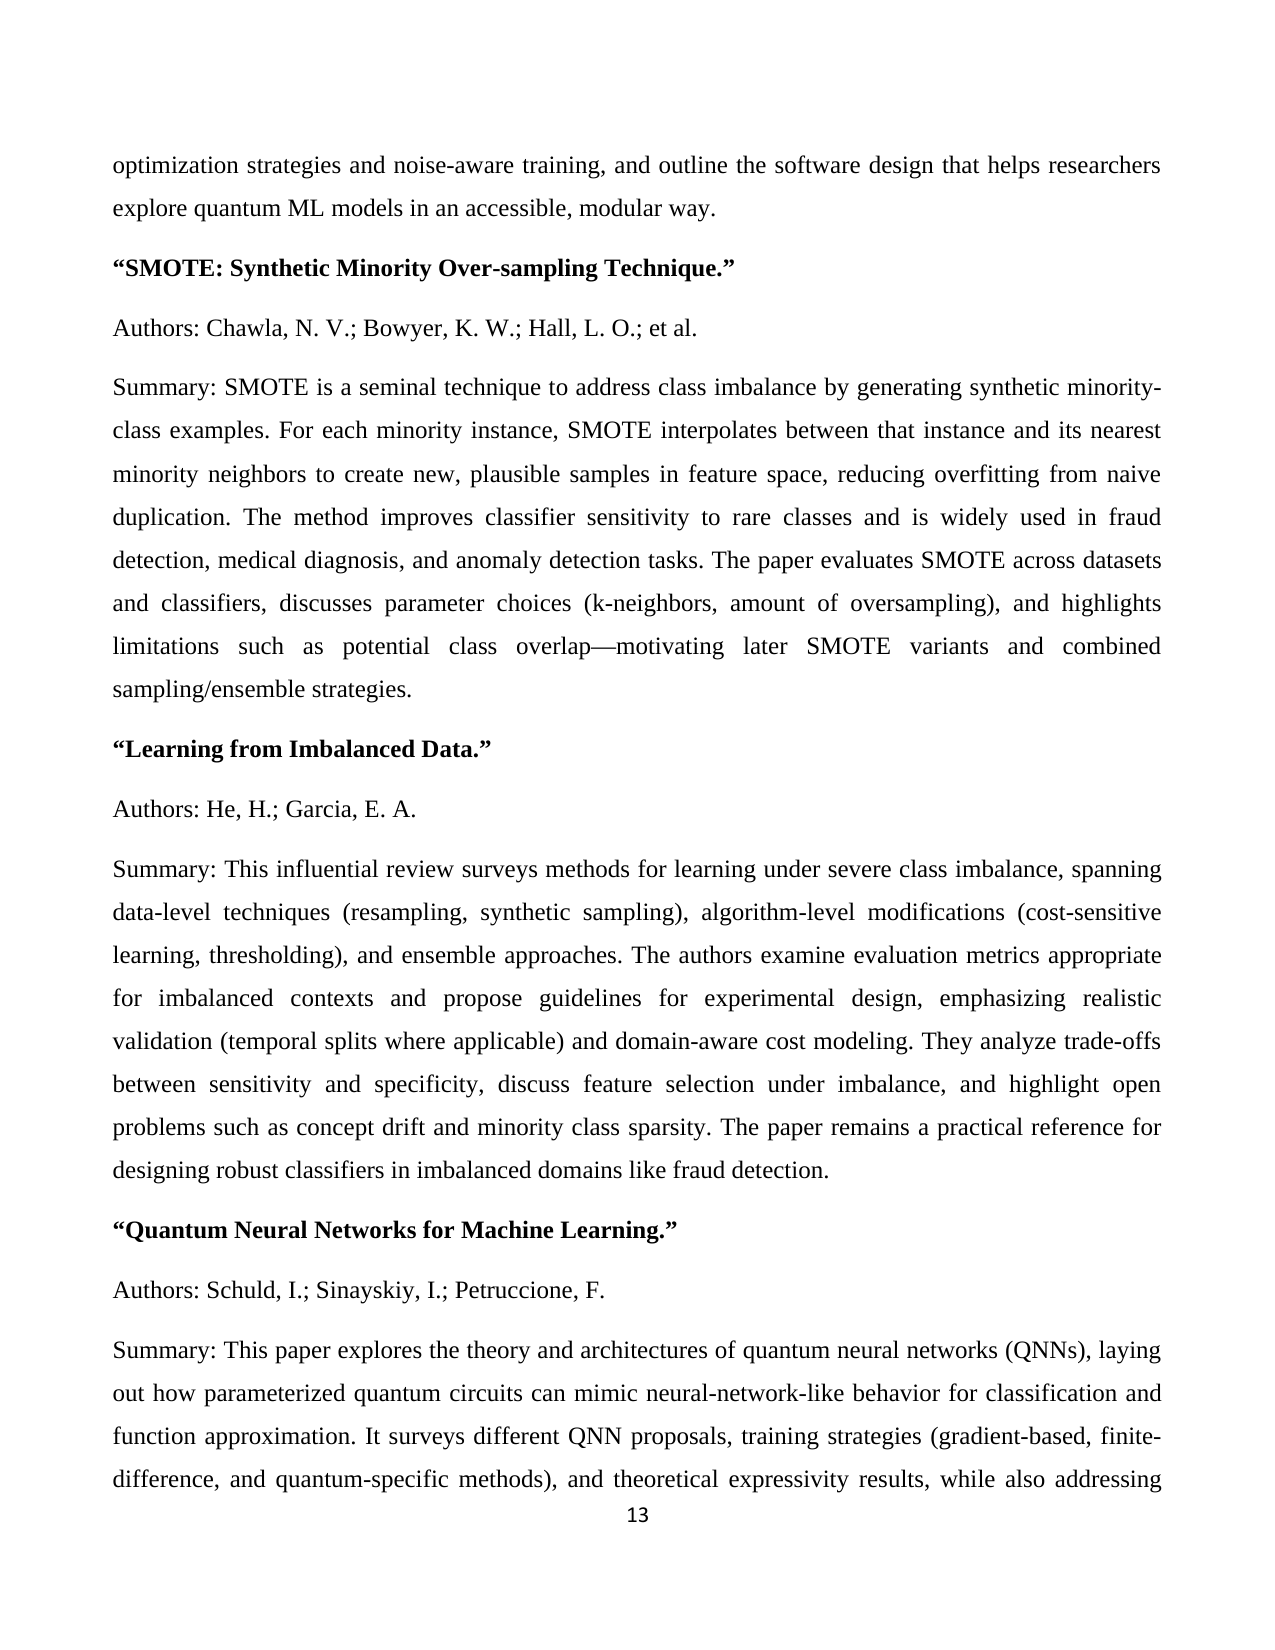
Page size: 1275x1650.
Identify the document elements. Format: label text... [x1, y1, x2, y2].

text “SMOTE: Synthetic Minority Over-sampling Technique.” [112, 253, 1162, 282]
text “Learning from Imbalanced Data.” [112, 734, 1162, 763]
text Authors: He, H.; Garcia, E. A. [112, 794, 1162, 823]
text Authors: Schuld, I.; Sinayskiy, I.; Petruccione, F. [112, 1275, 1162, 1304]
text Authors: Chawla, N. V.; Bowyer, K. W.; Hall, L. O.; et al. [112, 313, 1162, 341]
text Summary: SMOTE is a seminal technique to address class imbalance by generating synthetic minority-class examples. For each minority instance, SMOTE interpolates between that instance and its nearest minority neighbors to create new, plausible samples in feature space, reducing overfitting from naive duplication. The method improves classifier sensitivity to rare classes and is widely used in fraud detection, medical diagnosis, and anomaly detection tasks. The paper evaluates SMOTE across datasets and classifiers, discusses parameter choices (k-neighbors, amount of oversampling), and highlights limitations such as potential class overlap—motivating later SMOTE variants and combined sampling/ensemble strategies. [112, 372, 1162, 703]
text “Quantum Neural Networks for Machine Learning.” [112, 1215, 1162, 1244]
text Summary: This influential review surveys methods for learning under severe class imbalance, spanning data-level techniques (resampling, synthetic sampling), algorithm-level modifications (cost-sensitive learning, thresholding), and ensemble approaches. The authors examine evaluation metrics appropriate for imbalanced contexts and propose guidelines for experimental design, emphasizing realistic validation (temporal splits where applicable) and domain-aware cost modeling. They analyze trade-offs between sensitivity and specificity, discuss feature selection under imbalance, and highlight open problems such as concept drift and minority class sparsity. The paper remains a practical reference for designing robust classifiers in imbalanced domains like fraud detection. [112, 854, 1162, 1184]
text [112, 150, 1162, 222]
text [112, 1335, 1162, 1493]
